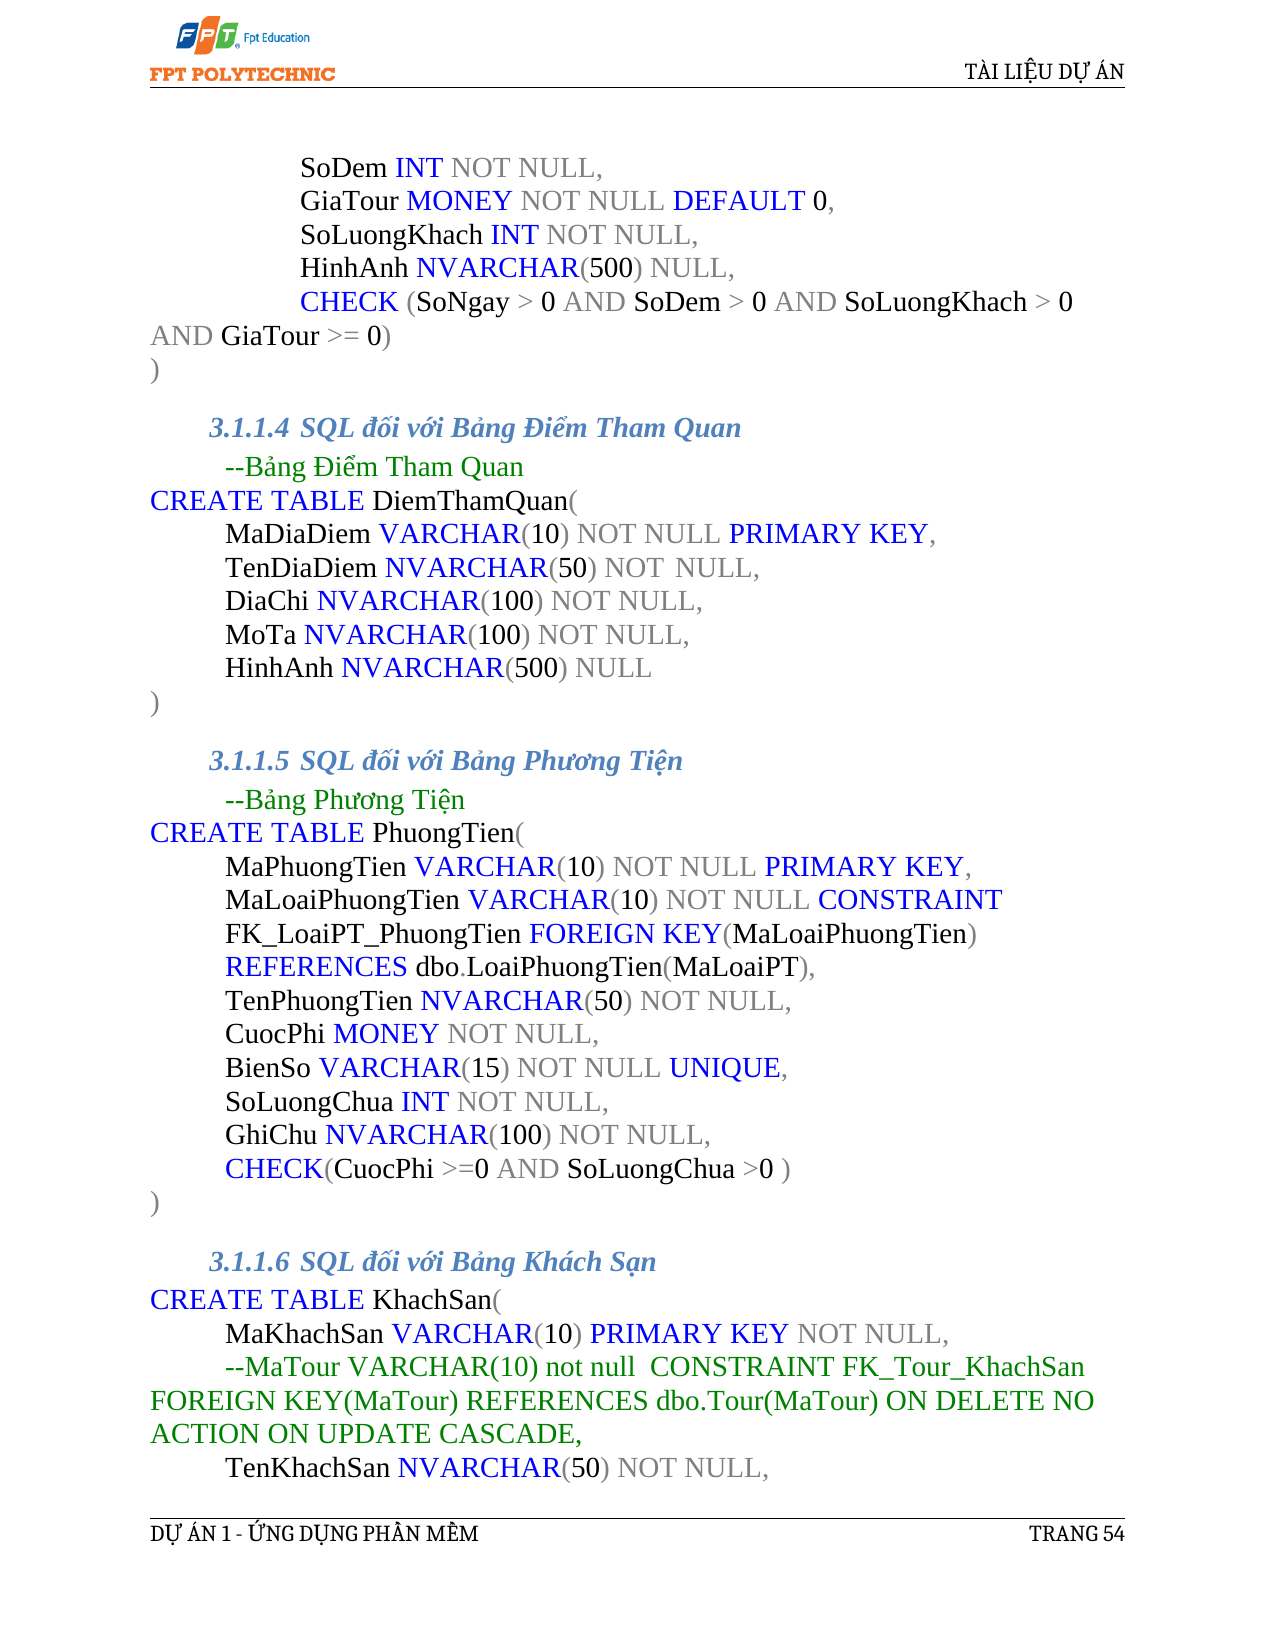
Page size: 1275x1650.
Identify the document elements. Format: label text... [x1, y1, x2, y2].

text ) [150, 351, 1125, 385]
text CREATE TABLE KhachSan( [150, 1282, 1125, 1316]
text --Bảng Phương Tiện [150, 782, 1125, 815]
text CREATE TABLE PhuongTien( [150, 815, 1125, 849]
picture [150, 16, 337, 81]
text MoTa NVARCHAR(100) NOT NULL, [150, 617, 1125, 650]
text MaPhuongTien VARCHAR(10) NOT NULL PRIMARY KEY, [150, 849, 1125, 882]
text TenDiaDiem NVARCHAR(50) NOT NULL, [150, 550, 1125, 583]
text MaKhachSan VARCHAR(10) PRIMARY KEY NOT NULL, [150, 1316, 1125, 1349]
text BienSo VARCHAR(15) NOT NULL UNIQUE, [150, 1050, 1125, 1084]
text TenPhuongTien NVARCHAR(50) NOT NULL, [150, 983, 1125, 1017]
text TenKhachSan NVARCHAR(50) NOT NULL, [150, 1450, 1125, 1483]
text SoLuongKhach INT NOT NULL, [150, 217, 1125, 251]
text CREATE TABLE DiemThamQuan( [150, 483, 1125, 516]
subtitle SQL đối với Bảng Điểm Tham Quan [209, 411, 1125, 444]
text MaLoaiPhuongTien VARCHAR(10) NOT NULL CONSTRAINT FK_LoaiPT_PhuongTien FOREIGN KEY(MaLoaiPhuongTien) REFERENCES dbo.LoaiPhuongTien(MaLoaiPT), [225, 882, 1125, 983]
text GhiChu NVARCHAR(100) NOT NULL, [150, 1117, 1125, 1151]
text --MaTour VARCHAR(10) not null CONSTRAINT FK_Tour_KhachSan FOREIGN KEY(MaTour) REFERENCES dbo.Tour(MaTour) ON DELETE NO ACTION ON UPDATE CASCADE, [150, 1349, 1125, 1450]
text HinhAnh NVARCHAR(500) NULL [150, 650, 1125, 684]
text CHECK(CuocPhi >=0 AND SoLuongChua >0 ) [150, 1151, 1125, 1184]
text ) [150, 1184, 1125, 1218]
subtitle SQL đối với Bảng Phương Tiện [209, 743, 1125, 777]
text CuocPhi MONEY NOT NULL, [150, 1017, 1125, 1050]
text CHECK (SoNgay > 0 AND SoDem > 0 AND SoLuongKhach > 0 AND GiaTour >= 0) [150, 284, 1125, 351]
text DiaChi NVARCHAR(100) NOT NULL, [150, 583, 1125, 617]
text --Bảng Điểm Tham Quan [150, 449, 1125, 483]
text SoLuongChua INT NOT NULL, [150, 1084, 1125, 1117]
text SoDem INT NOT NULL, [150, 150, 1125, 183]
text MaDiaDiem VARCHAR(10) NOT NULL PRIMARY KEY, [150, 516, 1125, 550]
text GiaTour MONEY NOT NULL DEFAULT 0, [150, 183, 1125, 217]
subtitle SQL đối với Bảng Khách Sạn [209, 1244, 1125, 1277]
text ) [150, 684, 1125, 717]
text HinhAnh NVARCHAR(500) NULL, [150, 251, 1125, 284]
